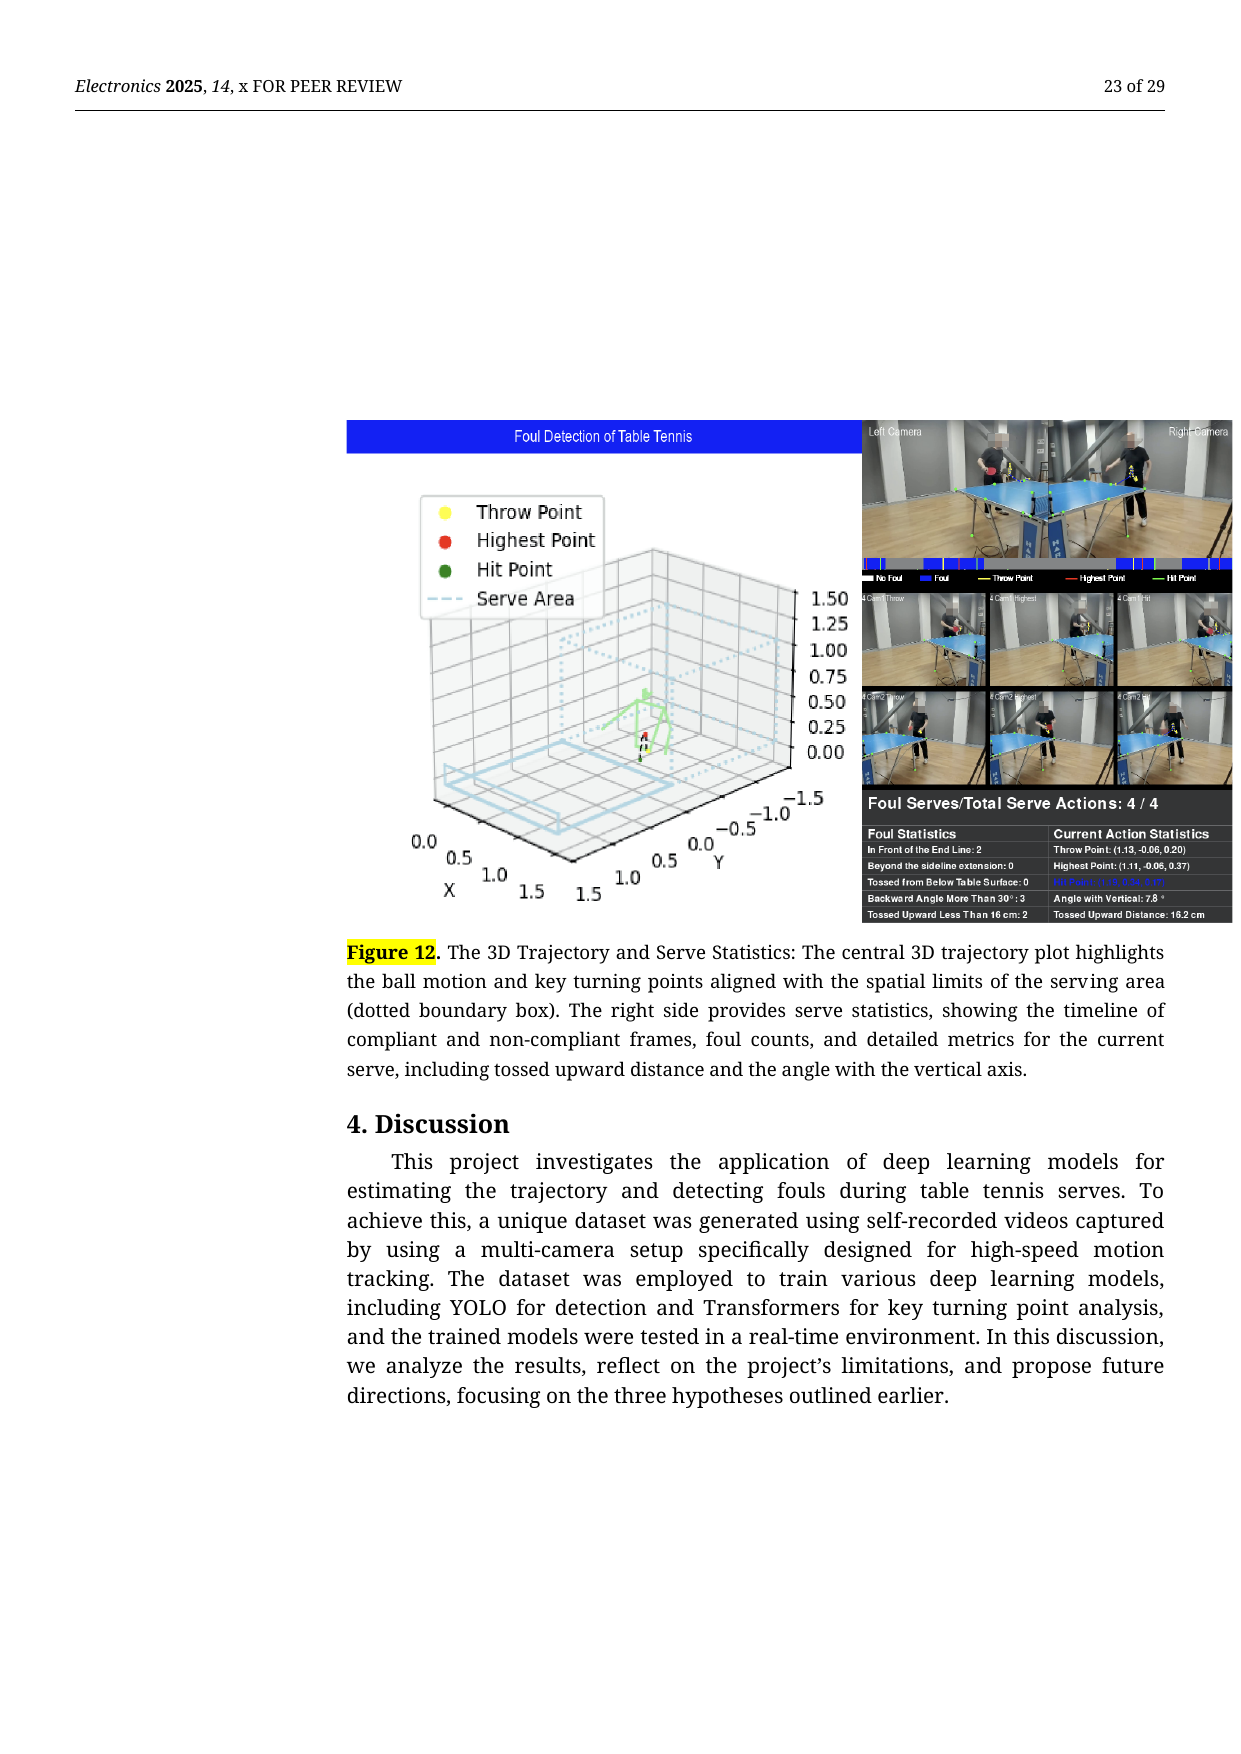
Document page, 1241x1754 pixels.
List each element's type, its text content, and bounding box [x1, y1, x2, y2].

picture [346, 420, 1233, 923]
text This project investigates the application of deep learning models for estimating the trajectory and detecting fouls during table tennis serves. To achieve this, a unique dataset was generated using self-recorded videos captured by using a multi-camera setup specifically designed for high-speed motion tracking. The dataset was employed to train various deep learning models, including YOLO for detection and Transformers for key turning point analysis, and the trained models were tested in a real-time environment. In this discussion, we analyze the results, reflect on the project’s limitations, and propose future directions, focusing on the three hypotheses outlined earlier. [347, 1147, 1165, 1409]
text Figure 12. The 3D Trajectory and Serve Statistics: The central 3D trajectory plot highlights the ball motion and key turning points aligned with the spatial limits of the serving area (dotted boundary box). The right side provides serve statistics, showing the timeline of compliant and non-compliant frames, foul counts, and detailed metrics for the current serve, including tossed upward distance and the angle with the vertical axis. [347, 936, 1165, 1081]
subtitle 4. Discussion [347, 1106, 1165, 1140]
